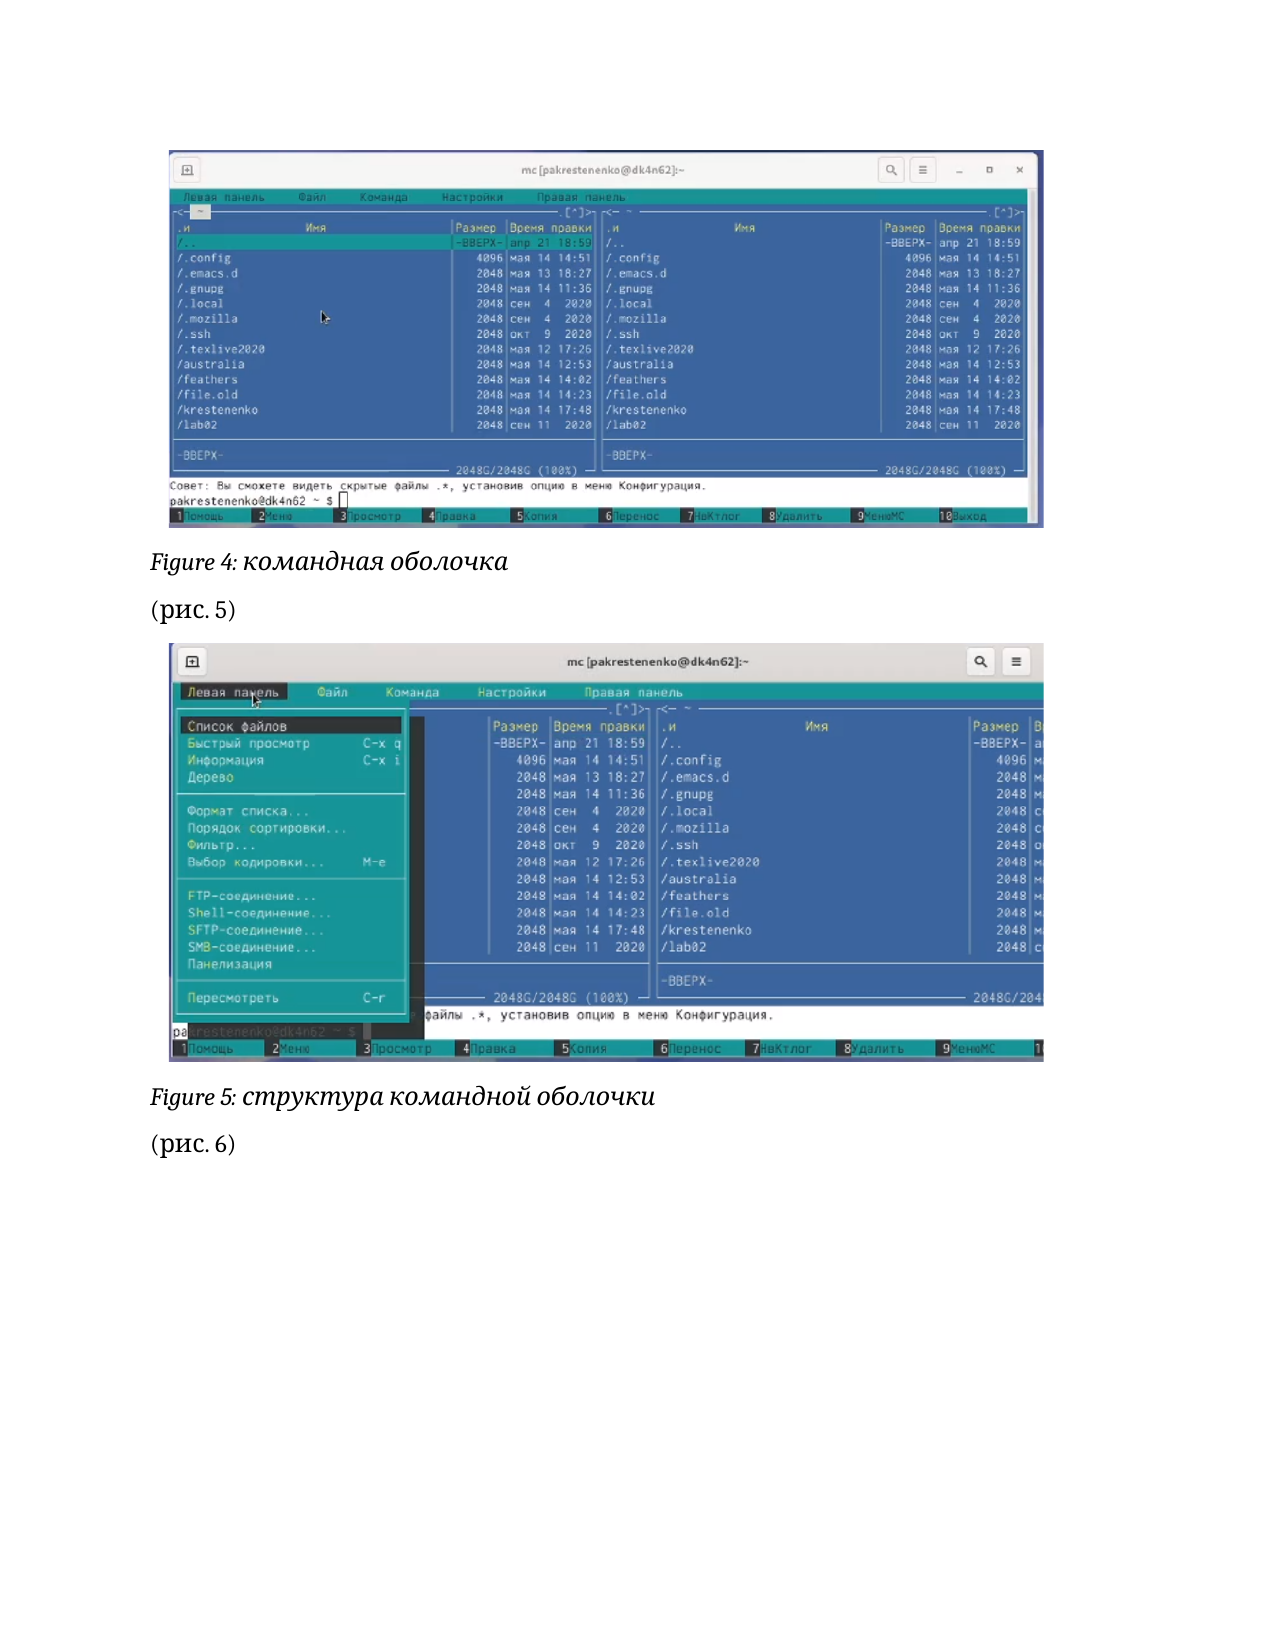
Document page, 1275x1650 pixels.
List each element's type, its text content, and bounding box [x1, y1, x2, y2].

text Figure 5: структура командной оболочки [150, 1082, 1125, 1111]
text (рис. 5) [150, 596, 1125, 624]
picture [168, 643, 1044, 1062]
picture [168, 150, 1044, 528]
text (рис. 6) [150, 1130, 1125, 1159]
text Figure 4: командная оболочка [150, 548, 1125, 577]
